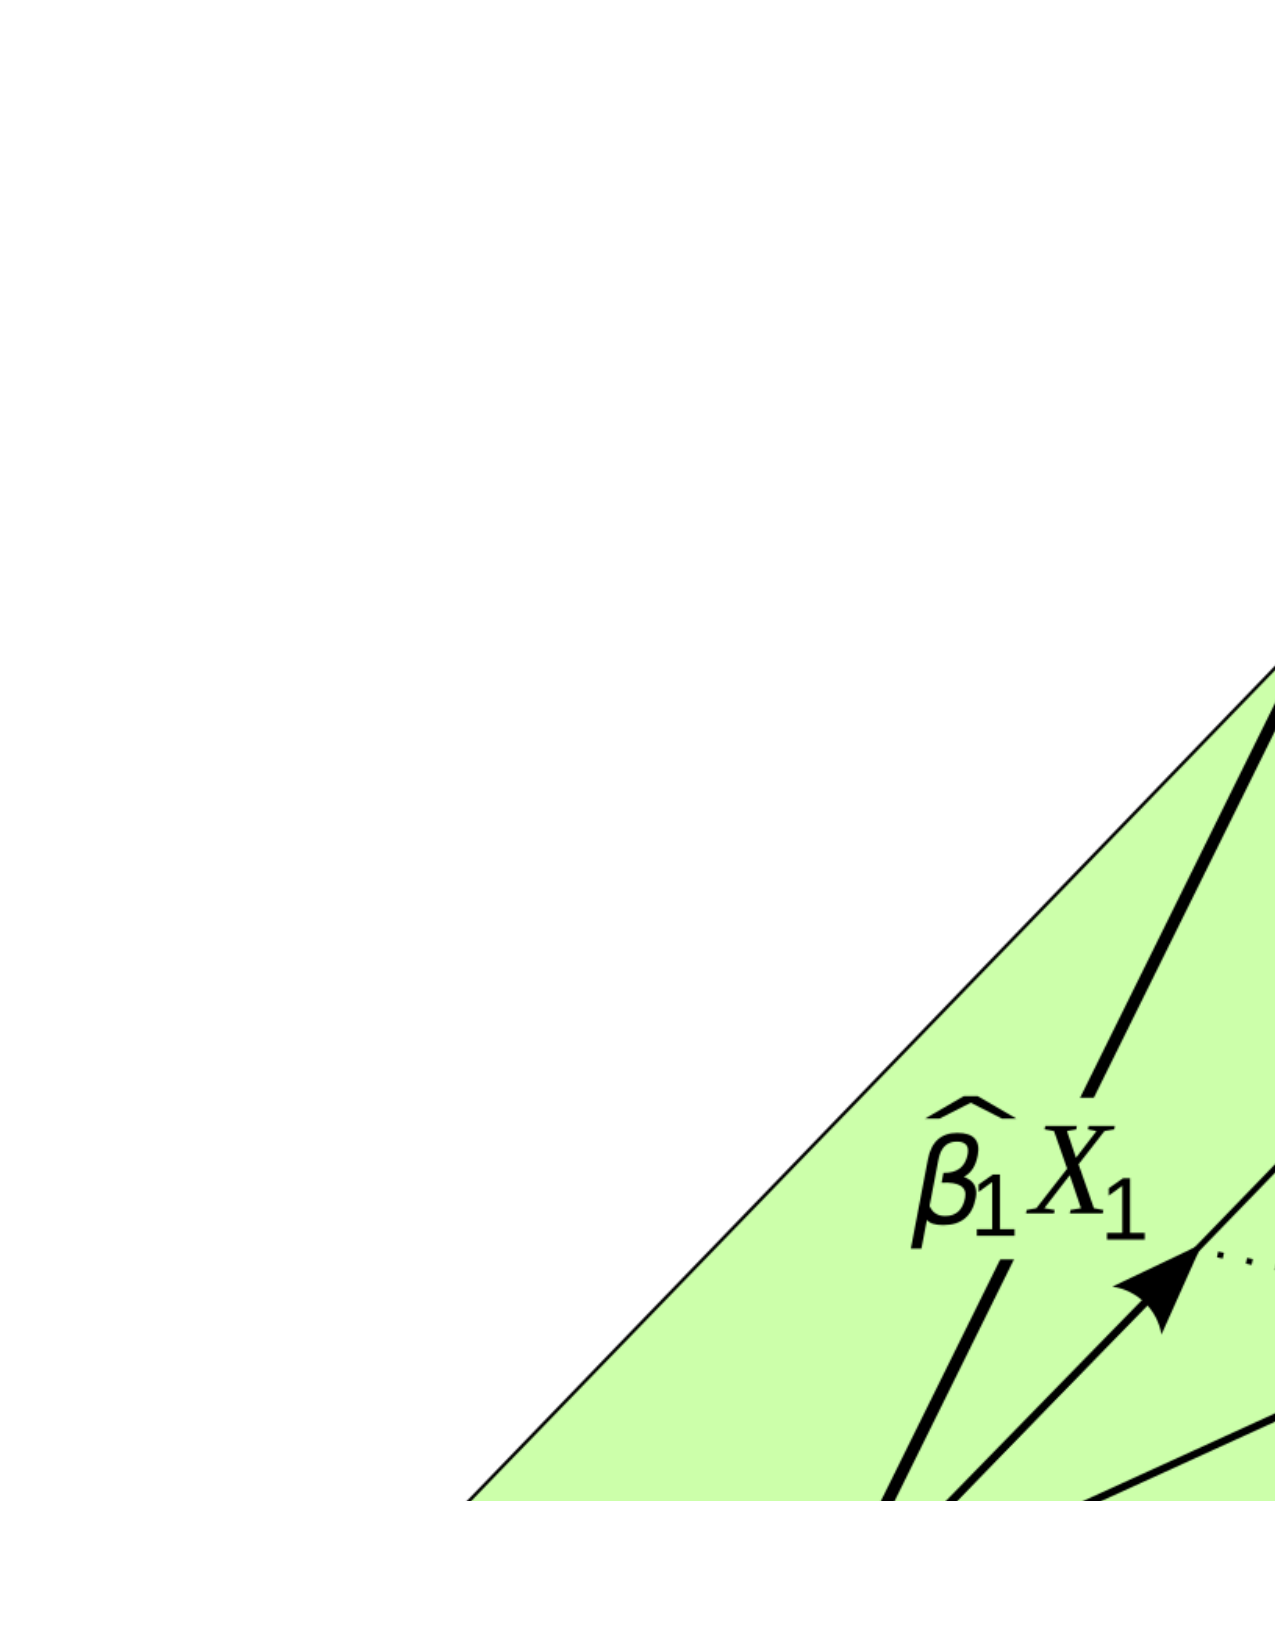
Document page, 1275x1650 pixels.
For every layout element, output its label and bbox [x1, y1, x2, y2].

picture [150, 150, 1275, 1501]
